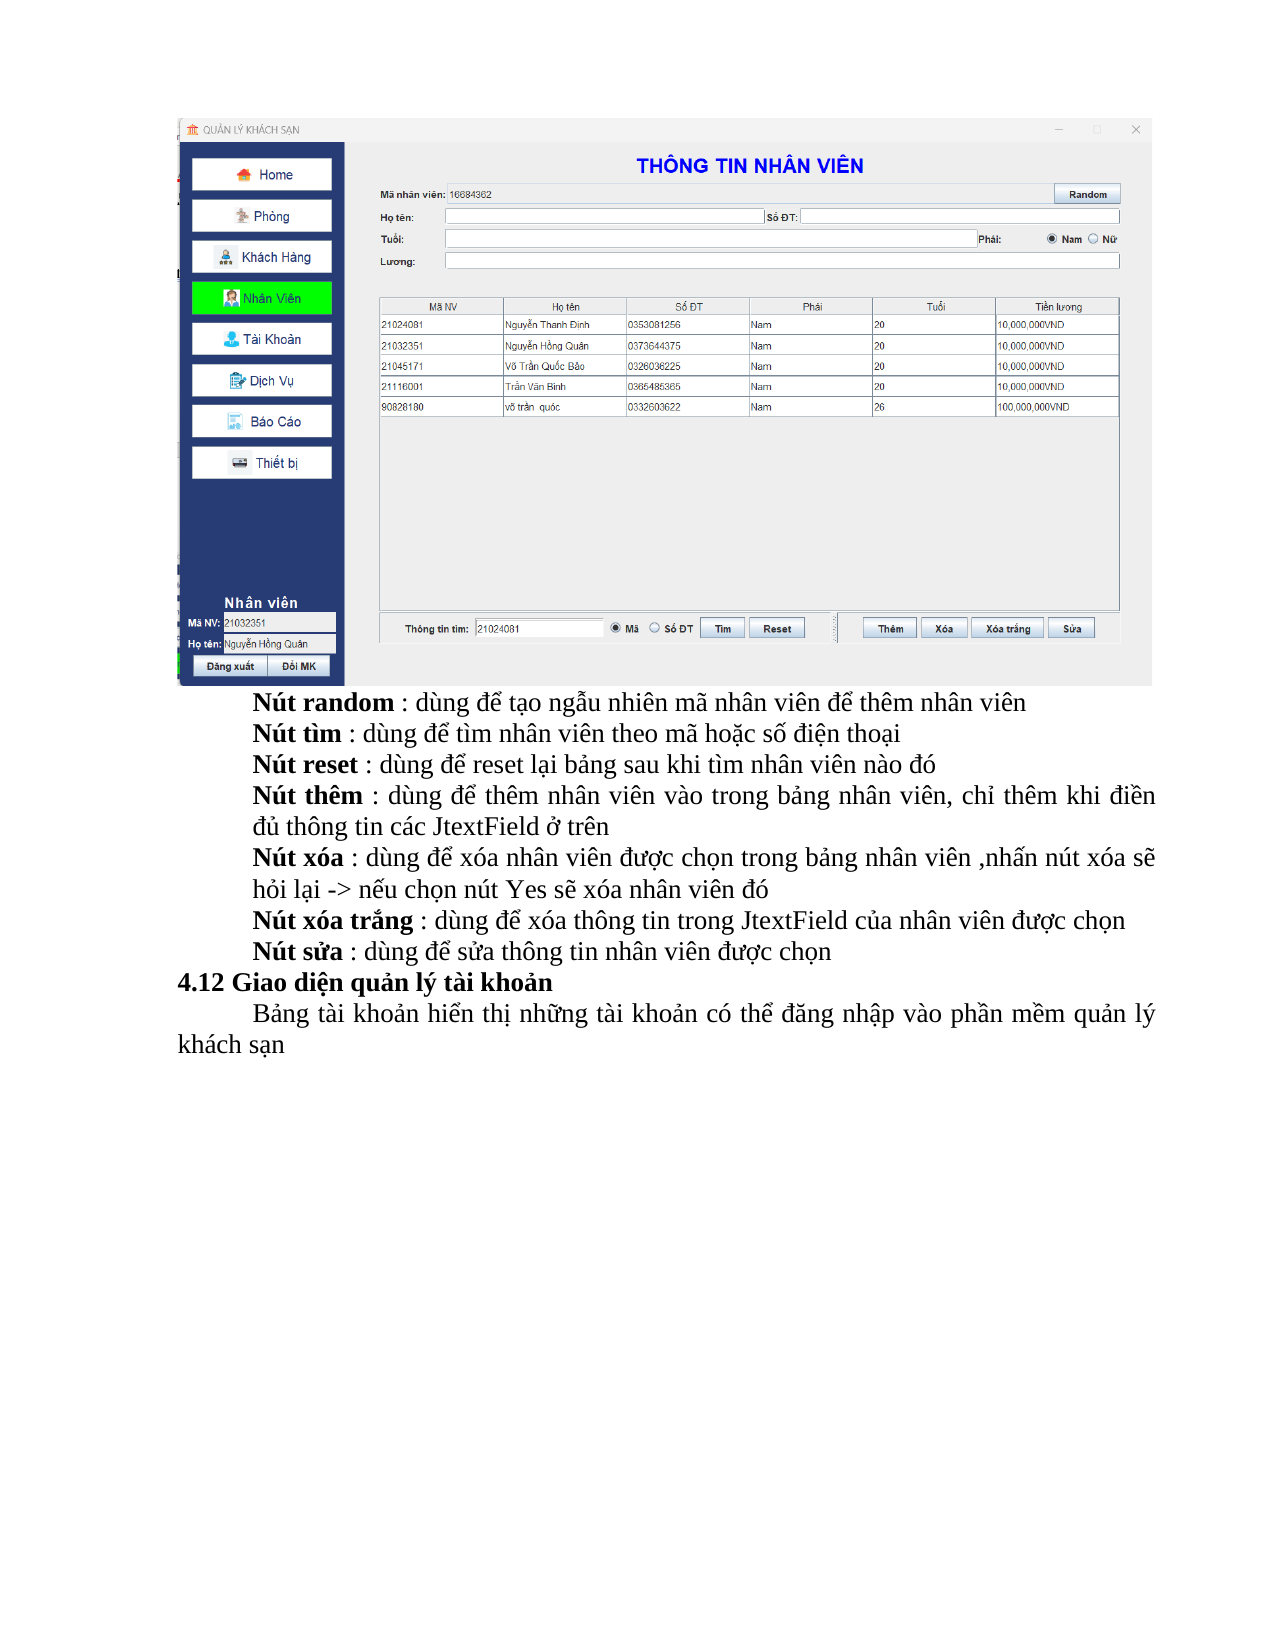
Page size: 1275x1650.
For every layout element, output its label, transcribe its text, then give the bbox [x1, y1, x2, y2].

text Nút thêm : dùng để thêm nhân viên vào trong bảng nhân viên, chỉ thêm khi điền đủ thông tin các JtextField ở trên [252, 779, 1157, 842]
text Nút tìm : dùng để tìm nhân viên theo mã hoặc số điện thoại [252, 717, 1157, 748]
text Nút xóa trắng : dùng để xóa thông tin trong JtextField của nhân viên được chọn [252, 904, 1157, 935]
text Nút xóa : dùng để xóa nhân viên được chọn trong bảng nhân viên ,nhấn nút xóa sẽ hỏi lại -> nếu chọn nút Yes sẽ xóa nhân viên đó [252, 842, 1157, 904]
picture [177, 118, 1153, 686]
text Nút random : dùng để tạo ngẫu nhiên mã nhân viên để thêm nhân viên [252, 686, 1157, 717]
text Bảng tài khoản hiển thị những tài khoản có thể đăng nhập vào phần mềm quản lý khách sạn [177, 997, 1157, 1059]
text Nút reset : dùng để reset lại bảng sau khi tìm nhân viên nào đó [252, 748, 1157, 779]
text 4.12 Giao diện quản lý tài khoản [177, 966, 1157, 997]
text Nút sửa : dùng để sửa thông tin nhân viên được chọn [252, 935, 1157, 966]
